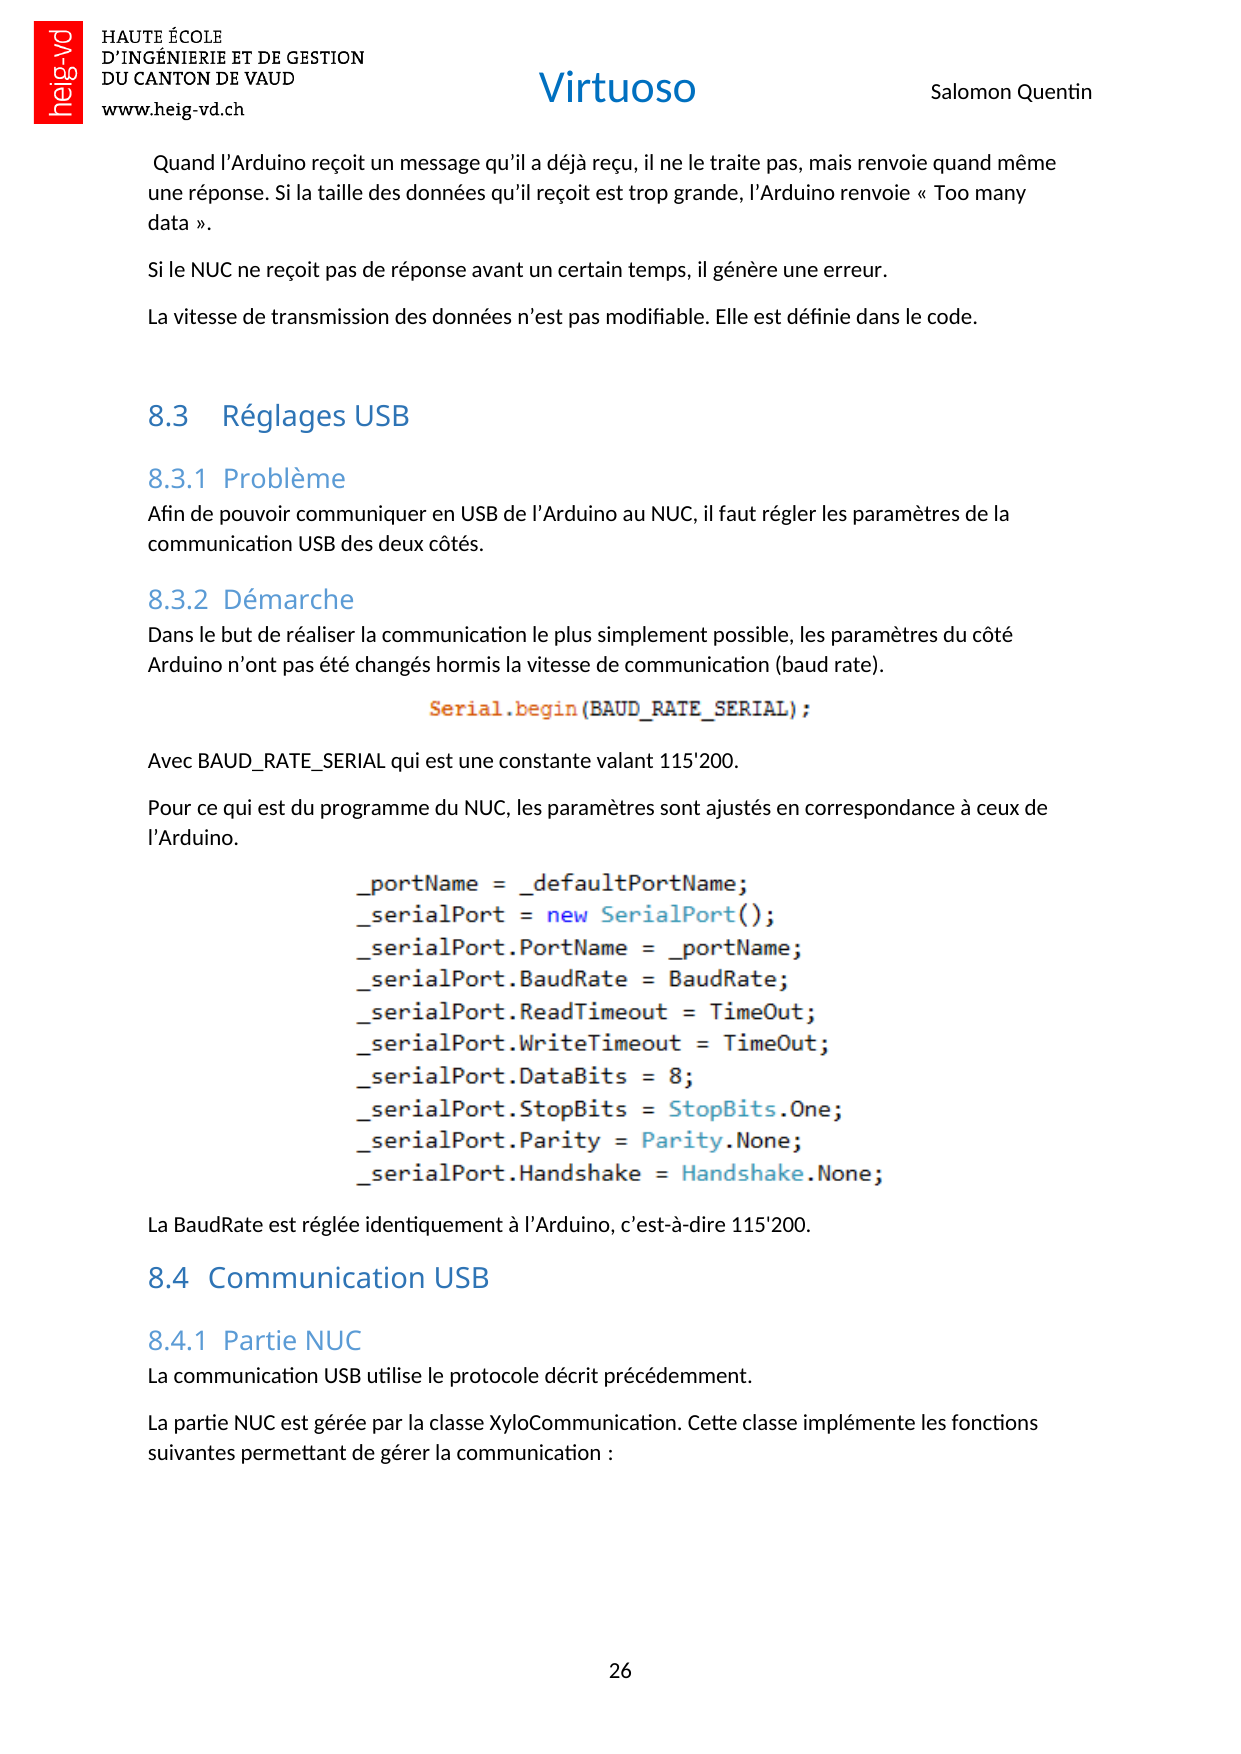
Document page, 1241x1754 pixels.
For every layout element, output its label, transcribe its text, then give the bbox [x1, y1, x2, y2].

text Si le NUC ne reçoit pas de réponse avant un certain temps, il génère une erreur. [148, 255, 1093, 283]
subtitle Démarche [148, 580, 1093, 617]
text Pour ce qui est du programme du NUC, les paramètres sont ajustés en correspondance à ceux de l’Arduino. [148, 793, 1093, 851]
text Afin de pouvoir communiquer en USB de l’Arduino au NUC, il faut régler les paramètres de la communication USB des deux côtés. [148, 499, 1093, 557]
text Dans le but de réaliser la communication le plus simplement possible, les paramètres du côté Arduino n’ont pas été changés hormis la vitesse de communication (baud rate). [148, 620, 1093, 678]
picture [352, 870, 888, 1192]
text La vitesse de transmission des données n’est pas modifiable. Elle est définie dans le code. [148, 302, 1093, 330]
text Avec BAUD_RATE_SERIAL qui est une constante valant 115'200. [148, 746, 1093, 774]
subtitle Communication USB [148, 1257, 1093, 1297]
picture [426, 697, 815, 727]
picture [33, 21, 364, 124]
text La communication USB utilise le protocole décrit précédemment. [148, 1361, 1093, 1389]
text La partie NUC est gérée par la classe XyloCommunication. Cette classe implémente les fonctions suivantes permettant de gérer la communication : [148, 1408, 1093, 1466]
text Quand l’Arduino reçoit un message qu’il a déjà reçu, il ne le traite pas, mais renvoie quand même une réponse. Si la taille des données qu’il reçoit est trop grande, l’Arduino renvoie « Too many data ». [148, 148, 1093, 236]
subtitle Partie NUC [148, 1321, 1093, 1358]
subtitle Réglages USB [148, 396, 1093, 435]
text La BaudRate est réglée identiquement à l’Arduino, c’est-à-dire 115'200. [148, 1211, 1093, 1239]
subtitle Problème [148, 459, 1093, 496]
